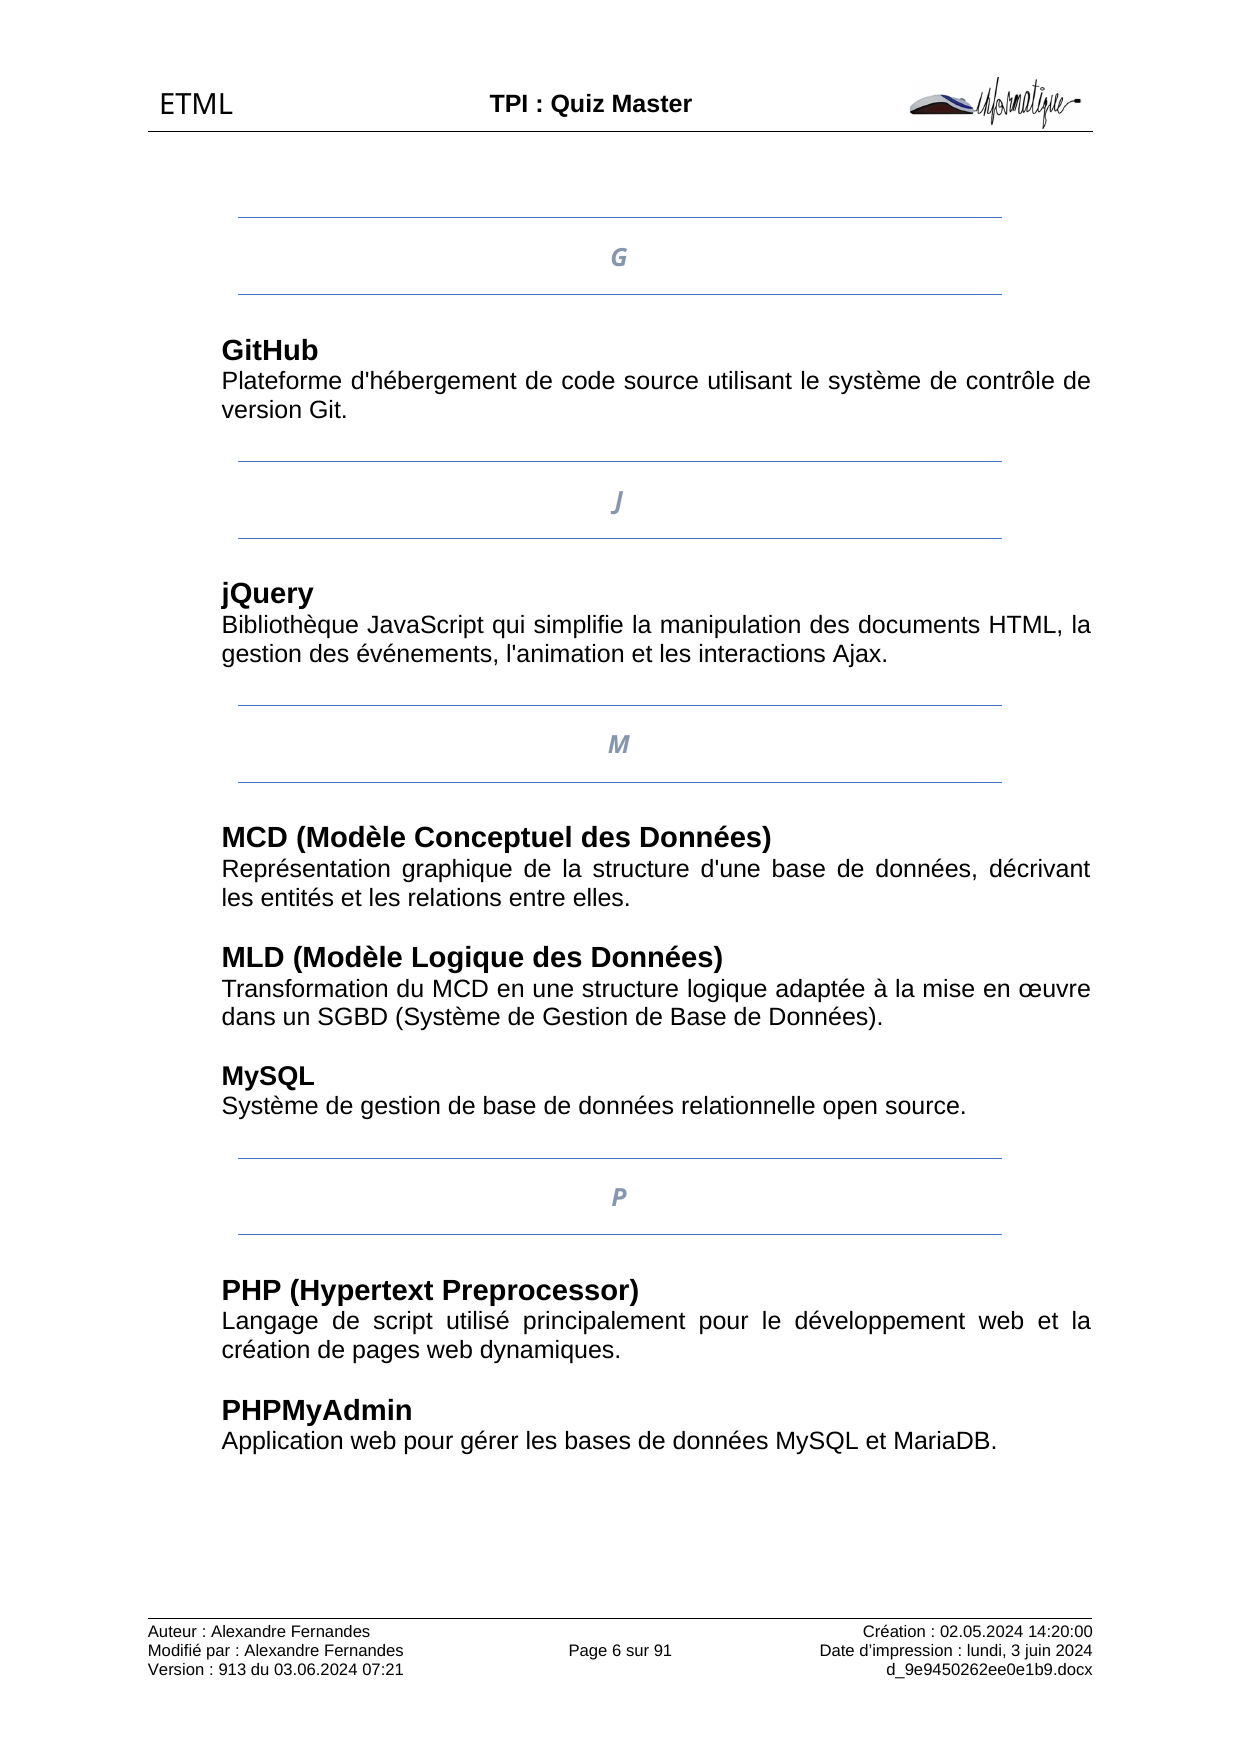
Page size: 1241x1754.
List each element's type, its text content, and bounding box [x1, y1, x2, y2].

text PHPMyAdmin [148, 1392, 1092, 1426]
text Langage de script utilisé principalement pour le développement web et la création de pages web dynamiques. [221, 1306, 1092, 1364]
text PHP (Hypertext Preprocessor) [221, 1273, 1092, 1306]
text MySQL [221, 1060, 1092, 1091]
text Bibliothèque JavaScript qui simplifie la manipulation des documents HTML, la gestion des événements, l'animation et les interactions Ajax. [221, 610, 1092, 667]
text MCD (Modèle Conceptuel des Données) [148, 820, 1092, 854]
text P [238, 1159, 1002, 1234]
text Transformation du MCD en une structure logique adaptée à la mise en œuvre dans un SGBD (Système de Gestion de Base de Données). [221, 974, 1092, 1031]
text J [238, 462, 1002, 538]
text M [238, 706, 1002, 782]
text MLD (Modèle Logique des Données) [221, 940, 1092, 974]
text Représentation graphique de la structure d'une base de données, décrivant les entités et les relations entre elles. [221, 854, 1092, 911]
text G [238, 218, 1002, 294]
text Système de gestion de base de données relationnelle open source. [221, 1091, 1092, 1120]
text Plateforme d'hébergement de code source utilisant le système de contrôle de version Git. [221, 366, 1092, 424]
text jQuery [221, 576, 1092, 610]
picture [909, 77, 1082, 129]
text GitHub [221, 333, 1092, 366]
text Application web pour gérer les bases de données MySQL et MariaDB. [148, 1426, 1092, 1455]
